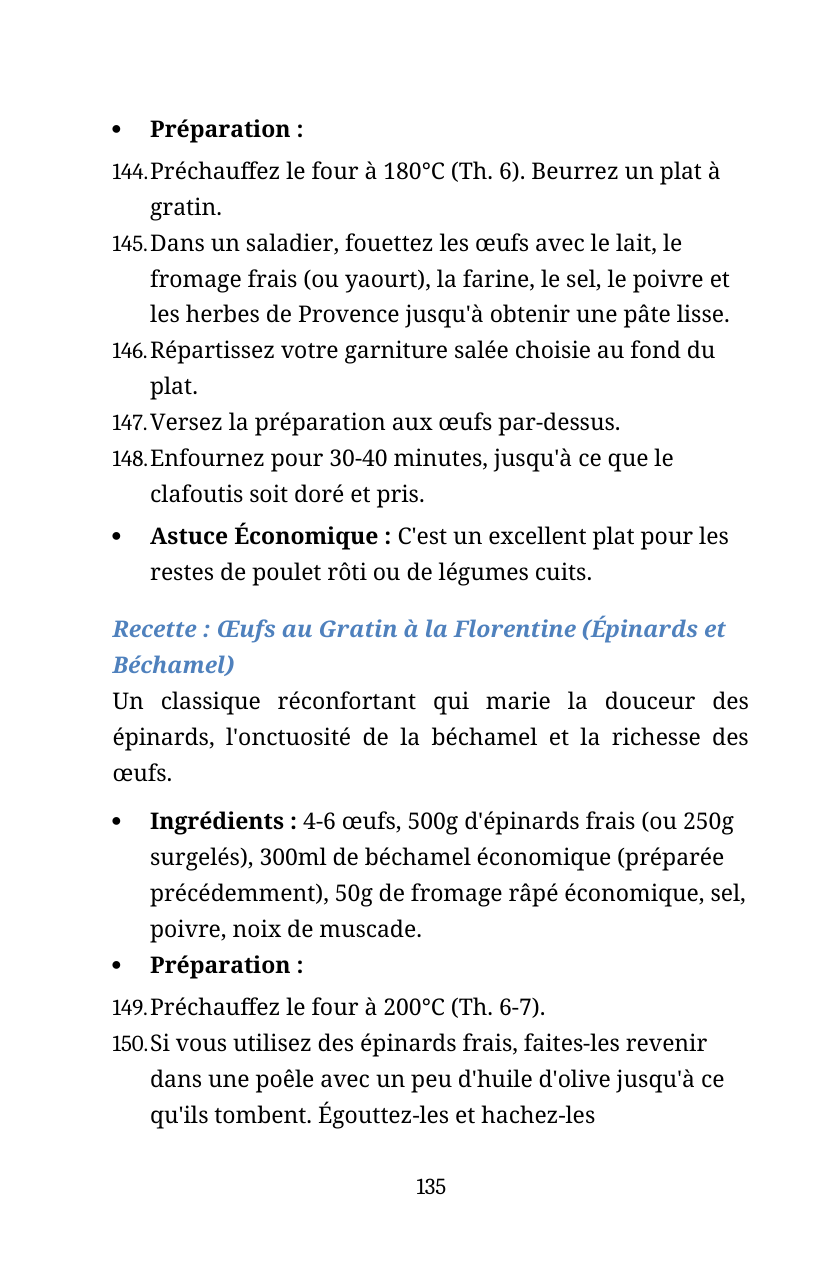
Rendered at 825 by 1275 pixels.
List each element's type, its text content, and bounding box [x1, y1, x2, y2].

list Répartissez votre garniture salée choisie au fond du plat. [112, 334, 750, 402]
subtitle Recette : Œufs au Gratin à la Florentine (Épinards et Béchamel) [112, 613, 750, 680]
list Ingrédients : 4-6 œufs, 500g d'épinards frais (ou 250g surgelés), 300ml de béchamel économique (préparée précédemment), 50g de fromage râpé économique, sel, poivre, noix de muscade. [112, 805, 750, 944]
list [112, 1027, 750, 1130]
list Enfournez pour 30-40 minutes, jusqu'à ce que le clafoutis soit doré et pris. [112, 442, 750, 509]
list Préchauffez le four à 180°C (Th. 6). Beurrez un plat à gratin. [112, 155, 750, 222]
list Dans un saladier, fouettez les œufs avec le lait, le fromage frais (ou yaourt), la farine, le sel, le poivre et les herbes de Provence jusqu'à obtenir une pâte lisse. [112, 227, 750, 330]
list Préparation : [112, 949, 750, 980]
text Un classique réconfortant qui marie la douceur des épinards, l'onctuosité de la béchamel et la richesse des œufs. [112, 685, 750, 788]
list Astuce Économique : C'est un excellent plat pour les restes de poulet rôti ou de légumes cuits. [112, 520, 750, 587]
list Préchauffez le four à 200°C (Th. 6-7). [112, 991, 750, 1022]
list Versez la préparation aux œufs par-dessus. [112, 406, 750, 437]
list Préparation : [112, 112, 750, 144]
